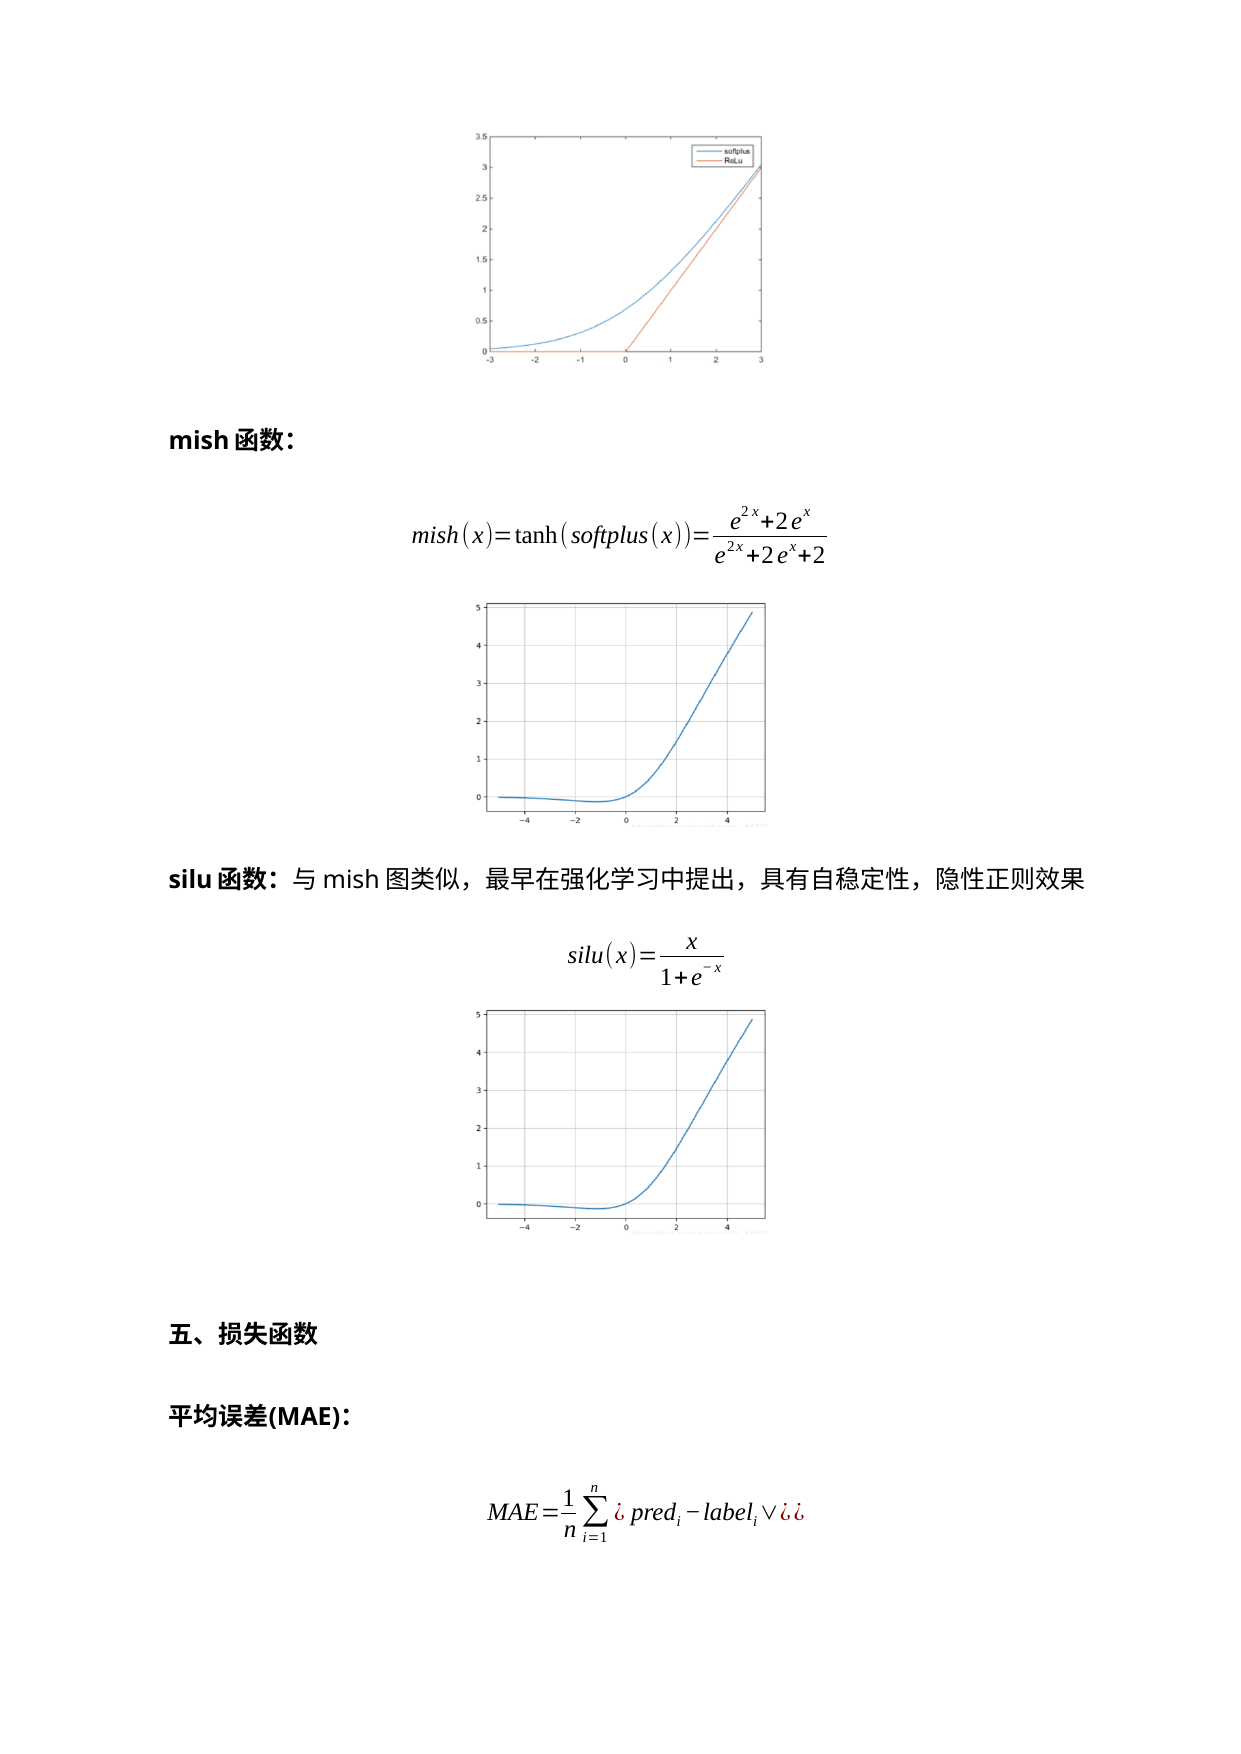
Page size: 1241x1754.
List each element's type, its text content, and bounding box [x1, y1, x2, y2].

picture [472, 1007, 768, 1234]
text silu函数：与mish图类似，最早在强化学习中提出，具有自稳定性，隐性正则效果 [118, 845, 1122, 910]
picture [472, 601, 768, 827]
text mish函数： [118, 406, 1122, 471]
picture [472, 129, 768, 368]
text 平均误差(MAE)： [118, 1382, 1122, 1447]
list 五、损失函数 [118, 1300, 1122, 1365]
